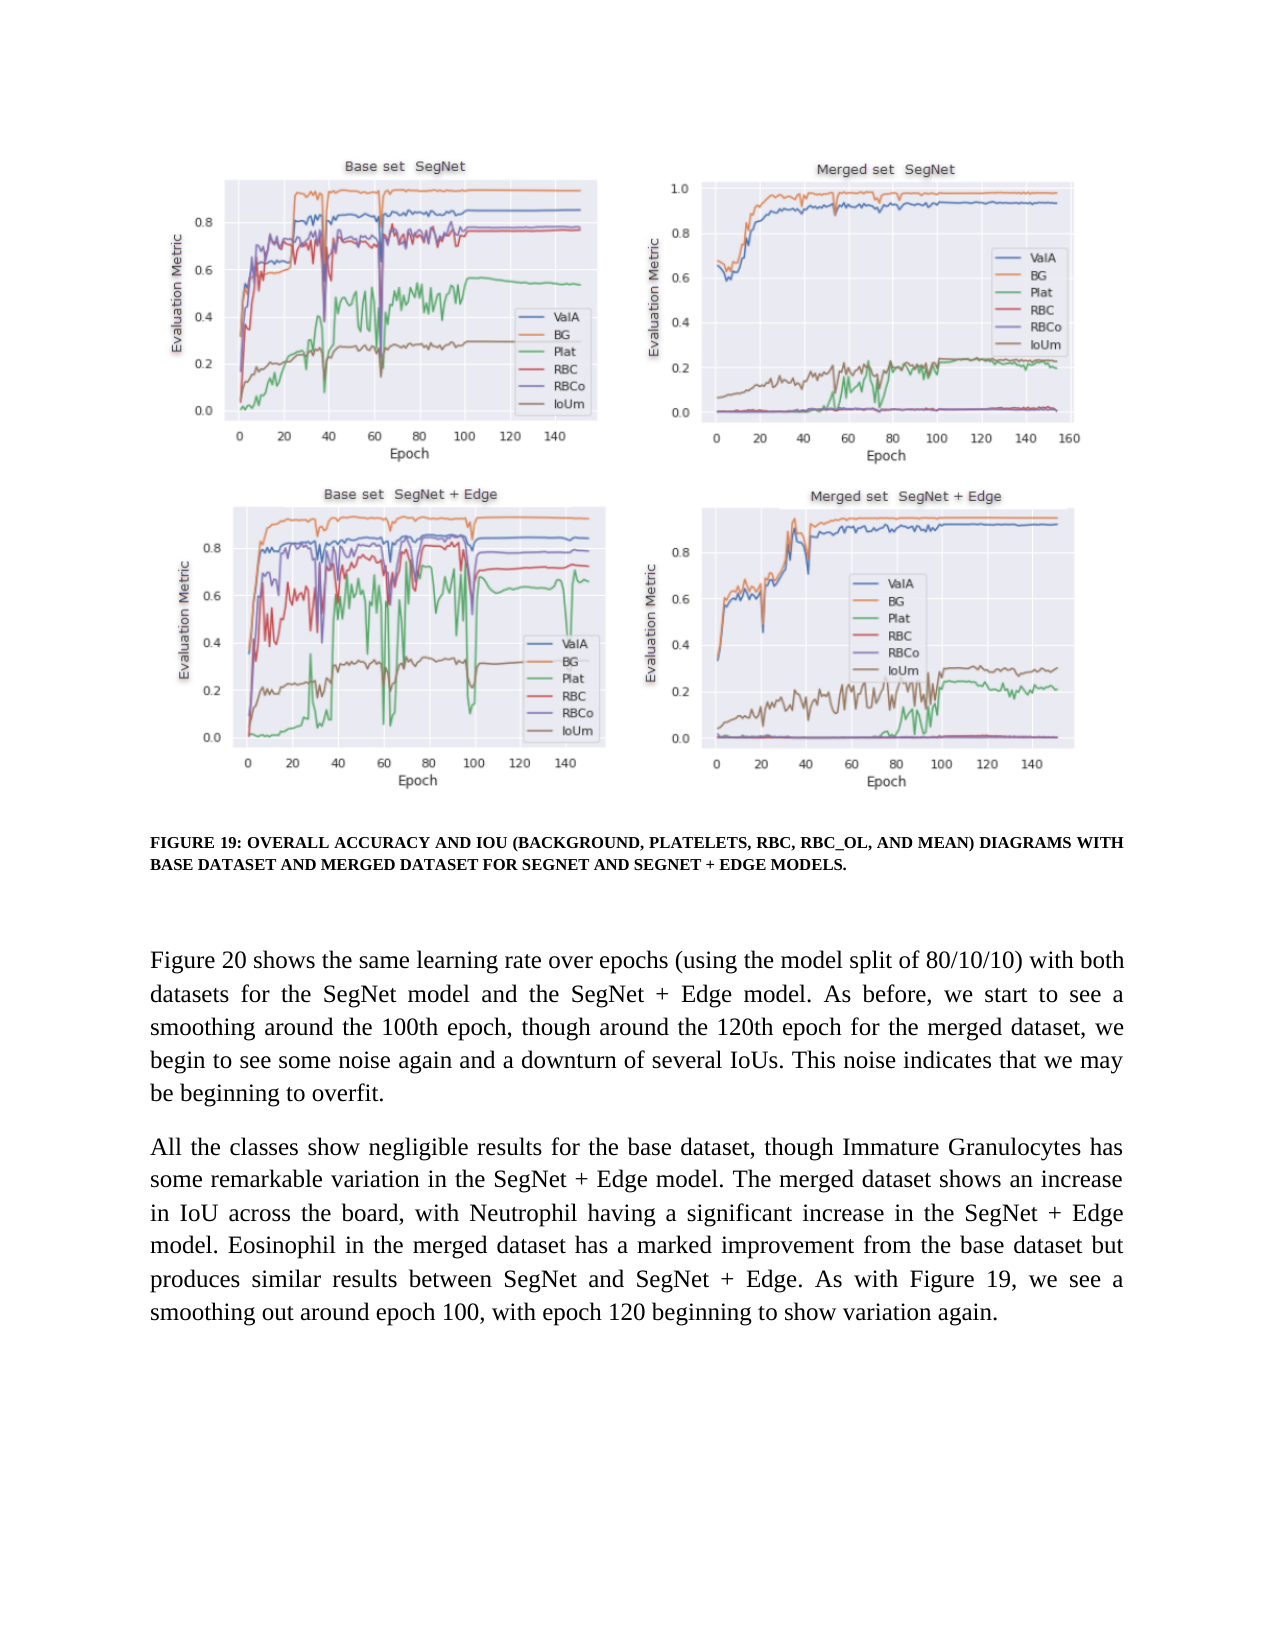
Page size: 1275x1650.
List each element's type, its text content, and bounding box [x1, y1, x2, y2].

text Figure 19: OVERALL ACCURACY AND IOU (BACKGROUND, PLATELETS, RBC, RBC_OL, AND MEAN) DIAGRAMS with Base dataset and merged dataset for Segnet and segnet + edge models. [150, 832, 1125, 873]
picture [150, 150, 1125, 808]
text All the classes show negligible results for the base dataset, though Immature Granulocytes has some remarkable variation in the SegNet + Edge model. The merged dataset shows an increase in IoU across the board, with Neutrophil having a significant increase in the SegNet + Edge model. Eosinophil in the merged dataset has a marked improvement from the base dataset but produces similar results between SegNet and SegNet + Edge. As with Figure 19, we see a smoothing out around epoch 100, with epoch 120 beginning to show variation again. [150, 1132, 1125, 1325]
text Figure 20 shows the same learning rate over epochs (using the model split of 80/10/10) with both datasets for the SegNet model and the SegNet + Edge model. As before, we start to see a smoothing around the 100th epoch, though around the 120th epoch for the merged dataset, we begin to see some noise again and a downturn of several IoUs. This noise indicates that we may be beginning to overfit. [150, 946, 1125, 1106]
